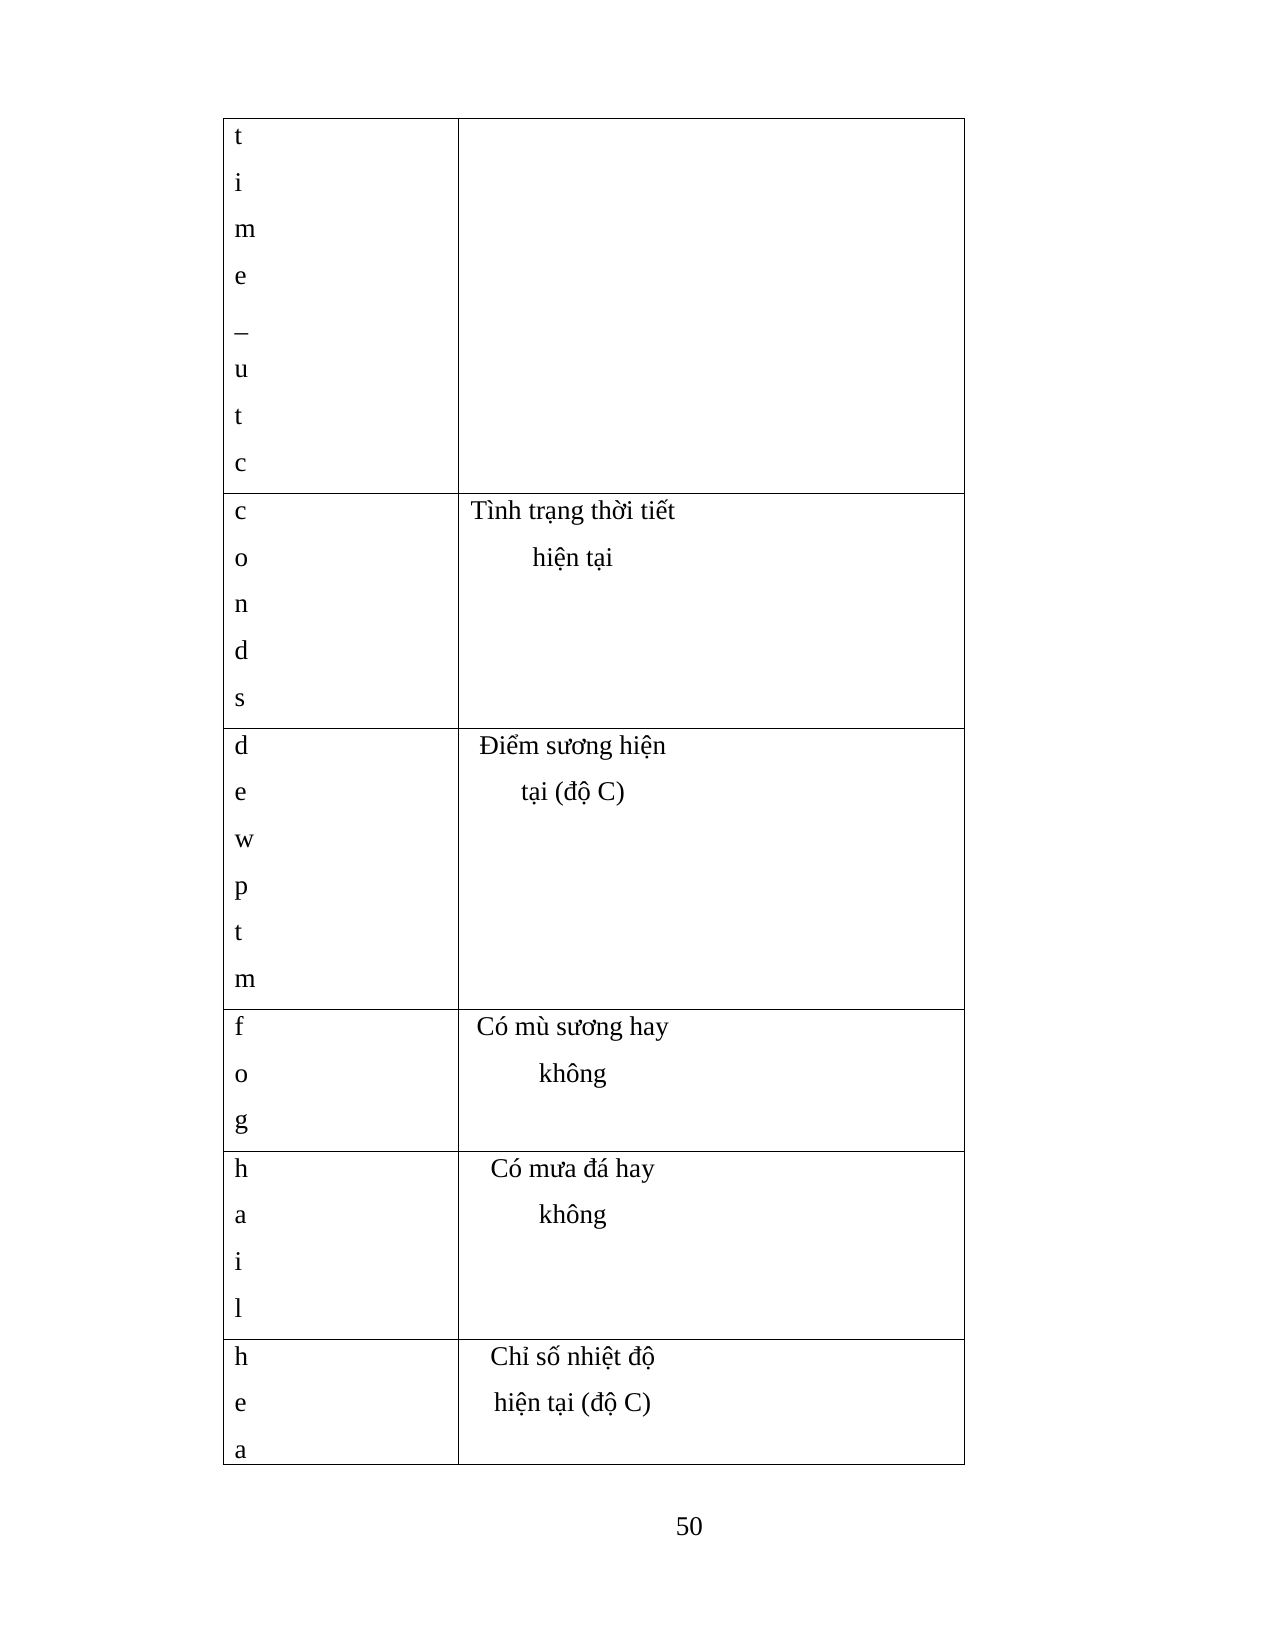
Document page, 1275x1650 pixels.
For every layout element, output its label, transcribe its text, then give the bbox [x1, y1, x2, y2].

table_cell Có mù sương hay không [459, 1010, 964, 1151]
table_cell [459, 1340, 964, 1464]
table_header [459, 119, 964, 493]
table_cell dewptm [224, 729, 458, 1009]
table_cell heatindexm [224, 1340, 458, 1464]
table_cell conds [224, 494, 458, 728]
table_cell hail [224, 1152, 458, 1339]
table_cell Tình trạng thời tiết hiện tại [459, 494, 964, 728]
table_cell Điểm sương hiện tại (độ C) [459, 729, 964, 1009]
table_cell fog [224, 1010, 458, 1151]
table_cell Có mưa đá hay không [459, 1152, 964, 1339]
table_header datetime_utc [224, 119, 458, 493]
